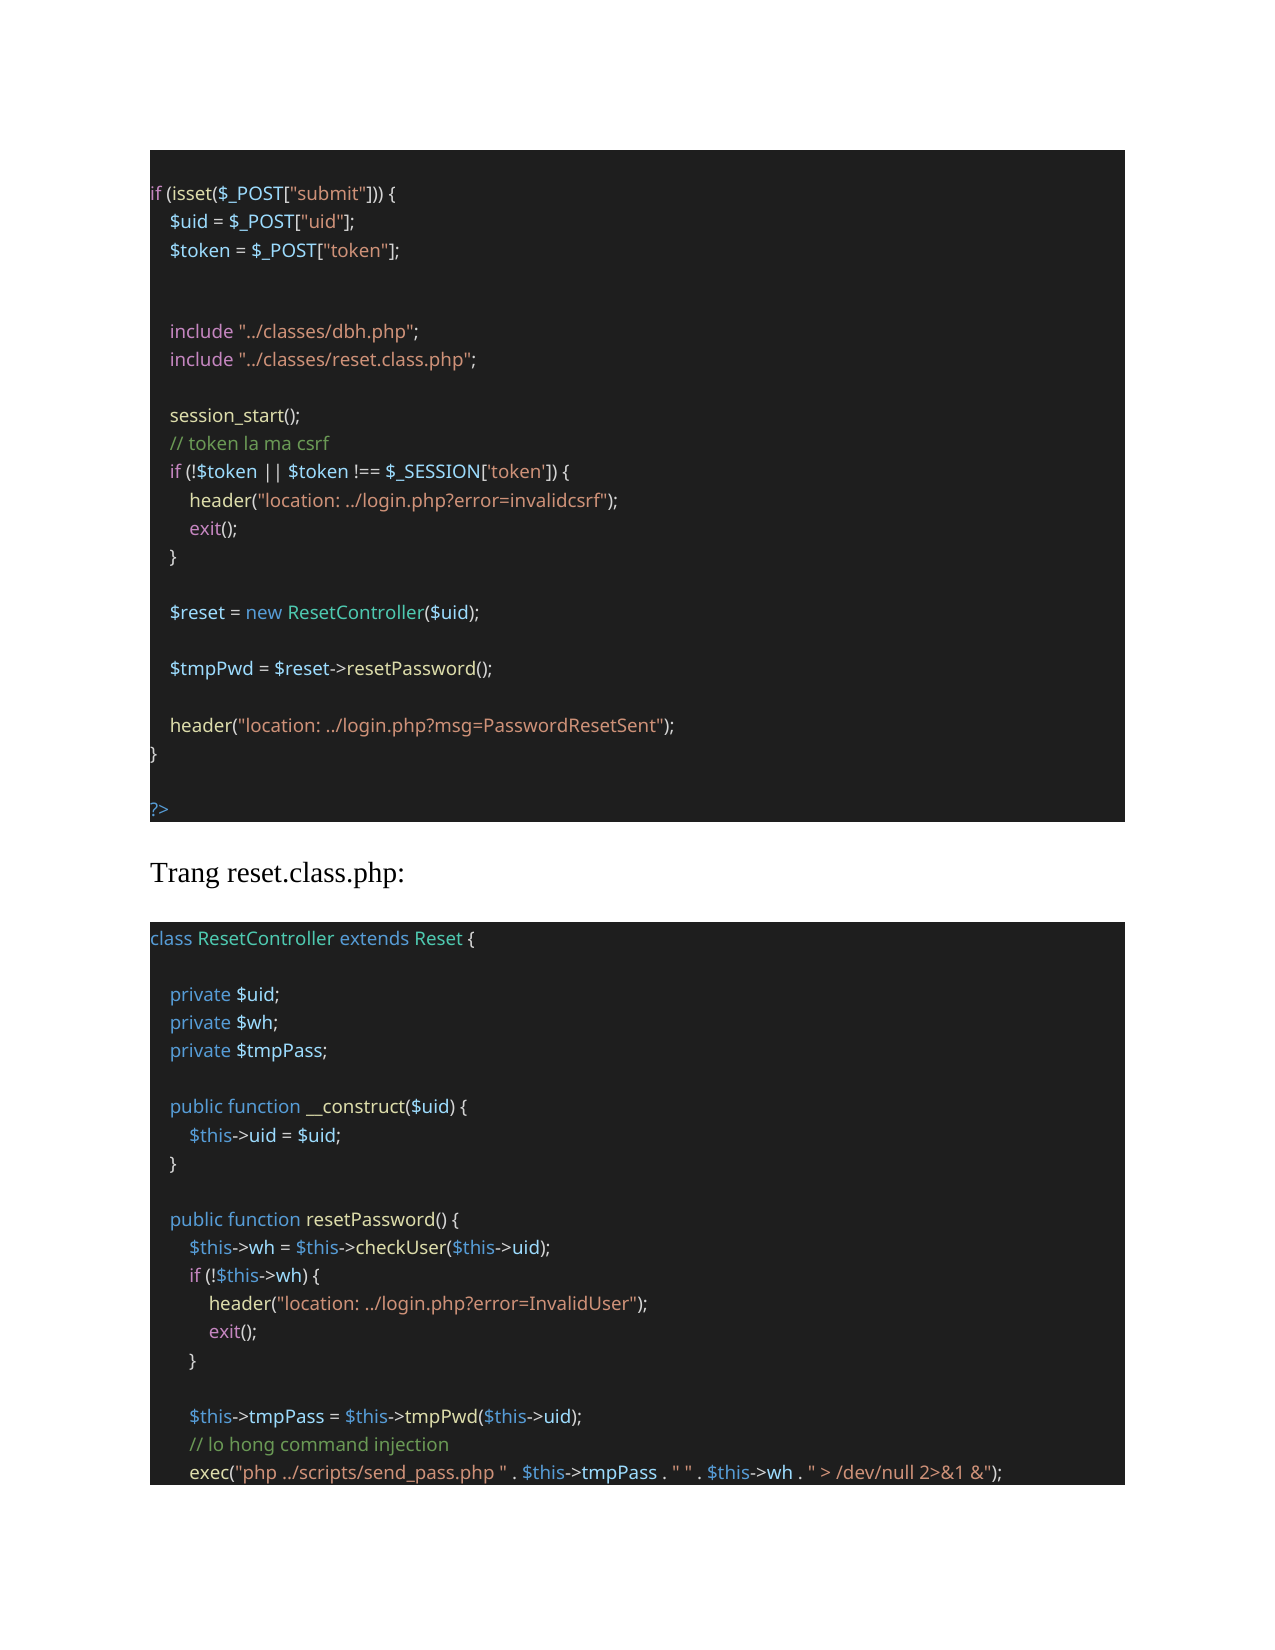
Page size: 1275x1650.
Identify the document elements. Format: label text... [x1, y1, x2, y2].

text exec("php ../scripts/send_pass.php " . $this->tmpPass . " " . $this->wh . " > /dev/null 2>&1 &"); [150, 1457, 1125, 1485]
text if (!$token || $token !== $_SESSION['token']) { [150, 456, 1125, 484]
text $this->wh = $this->checkUser($this->uid); [150, 1232, 1125, 1260]
text if (isset($_POST["submit"])) { [150, 178, 1125, 206]
text public function resetPassword() { [150, 1204, 1125, 1232]
text $token = $_POST["token"]; [150, 234, 1125, 262]
text header("location: ../login.php?error=invalidcsrf"); [150, 484, 1125, 512]
text } [150, 541, 1125, 569]
text private $tmpPass; [150, 1035, 1125, 1063]
text $tmpPwd = $reset->resetPassword(); [150, 653, 1125, 681]
text public function __construct($uid) { [150, 1091, 1125, 1119]
text // token la ma csrf [150, 428, 1125, 456]
text private $wh; [150, 1007, 1125, 1035]
text header("location: ../login.php?error=InvalidUser"); [150, 1288, 1125, 1316]
text $reset = new ResetController($uid); [150, 597, 1125, 625]
text ?> [150, 794, 1125, 822]
text if (!$this->wh) { [150, 1260, 1125, 1288]
text header("location: ../login.php?msg=PasswordResetSent"); [150, 709, 1125, 737]
text $uid = $_POST["uid"]; [150, 206, 1125, 234]
text include "../classes/reset.class.php"; [150, 344, 1125, 372]
text Trang reset.class.php: [150, 855, 1125, 889]
text include "../classes/dbh.php"; [150, 316, 1125, 344]
text } [150, 737, 1125, 766]
text $this->uid = $uid; [150, 1119, 1125, 1147]
text // lo hong command injection [150, 1429, 1125, 1457]
text } [150, 1147, 1125, 1176]
text } [150, 1344, 1125, 1372]
text private $uid; [150, 979, 1125, 1007]
text exit(); [150, 1316, 1125, 1344]
text class ResetController extends Reset { [150, 922, 1125, 951]
text exit(); [150, 512, 1125, 541]
text $this->tmpPass = $this->tmpPwd($this->uid); [150, 1401, 1125, 1429]
text session_start(); [150, 400, 1125, 428]
